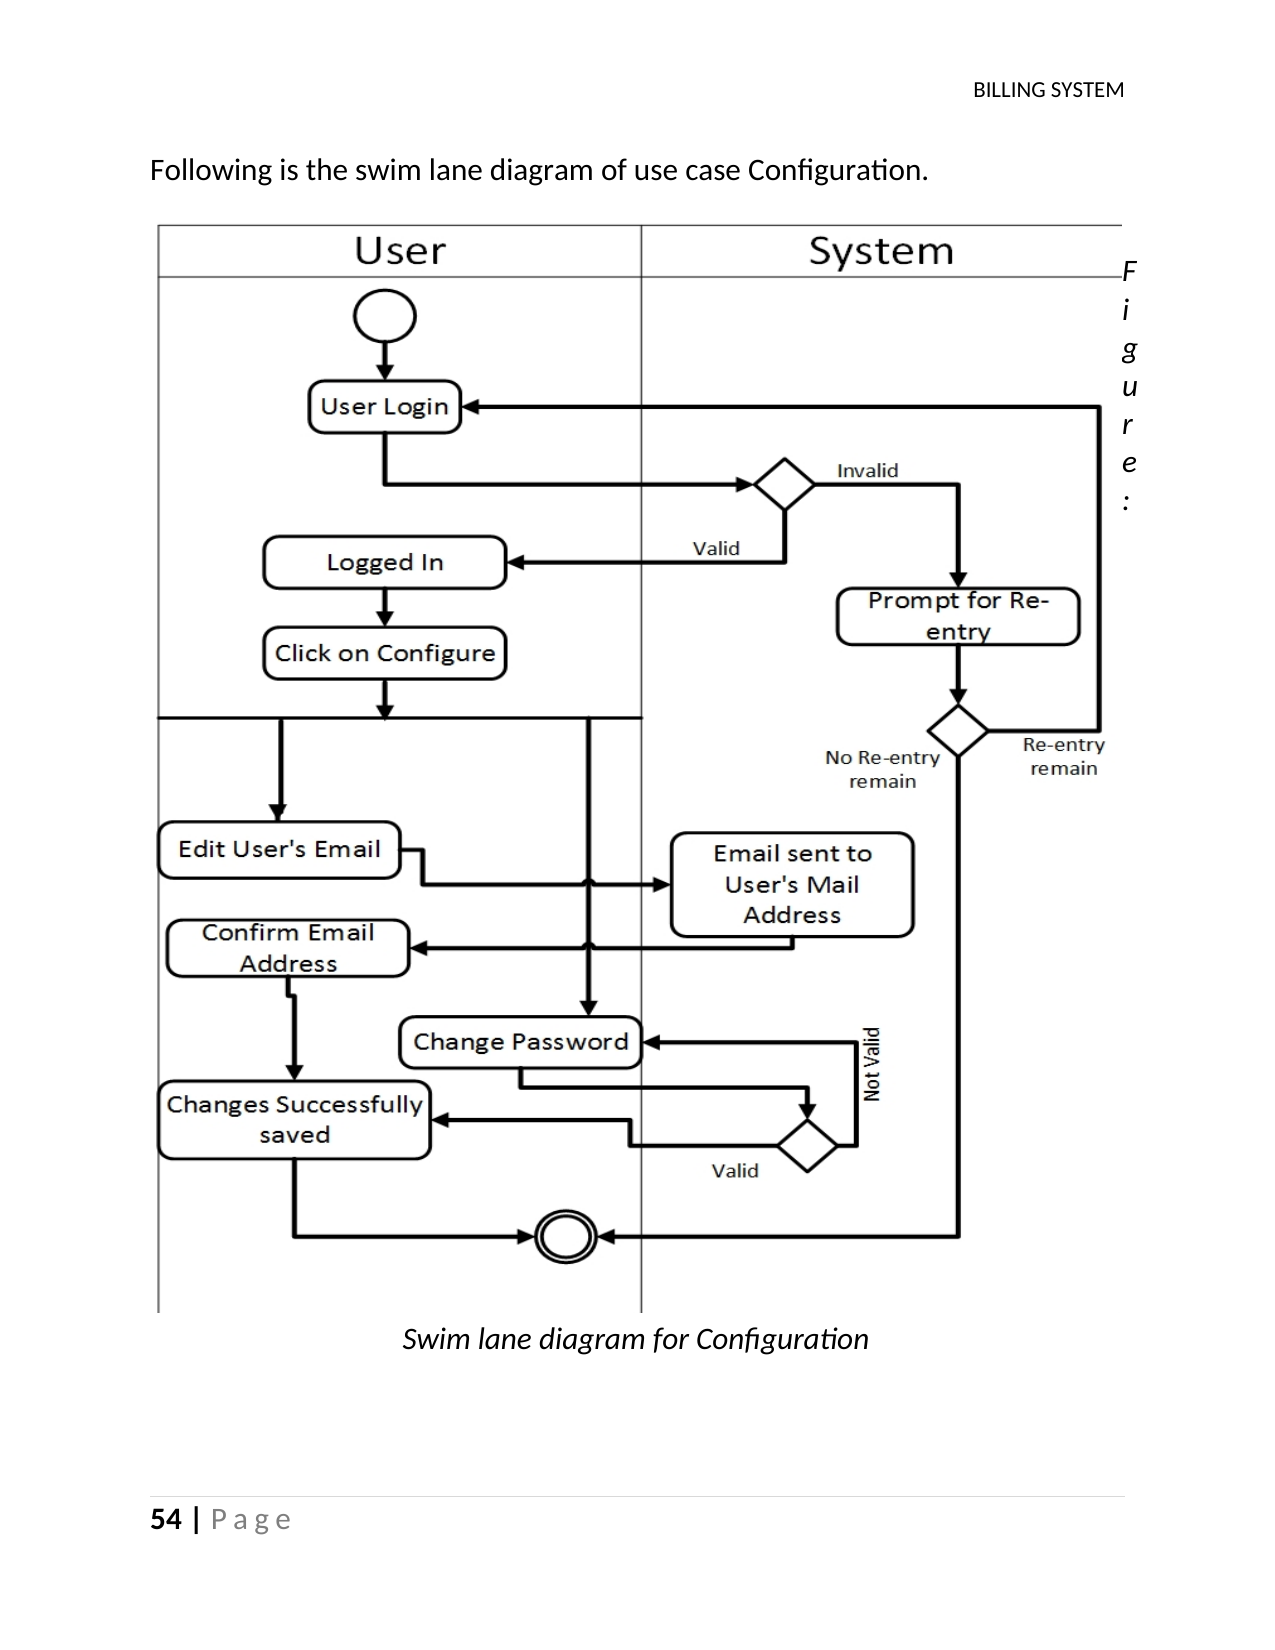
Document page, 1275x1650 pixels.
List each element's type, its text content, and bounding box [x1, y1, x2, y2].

picture [150, 211, 1122, 1312]
text Following is the swim lane diagram of use case Configuration. [150, 150, 1125, 188]
text Figure 19: Swim lane diagram for Configuration [150, 469, 1125, 1357]
